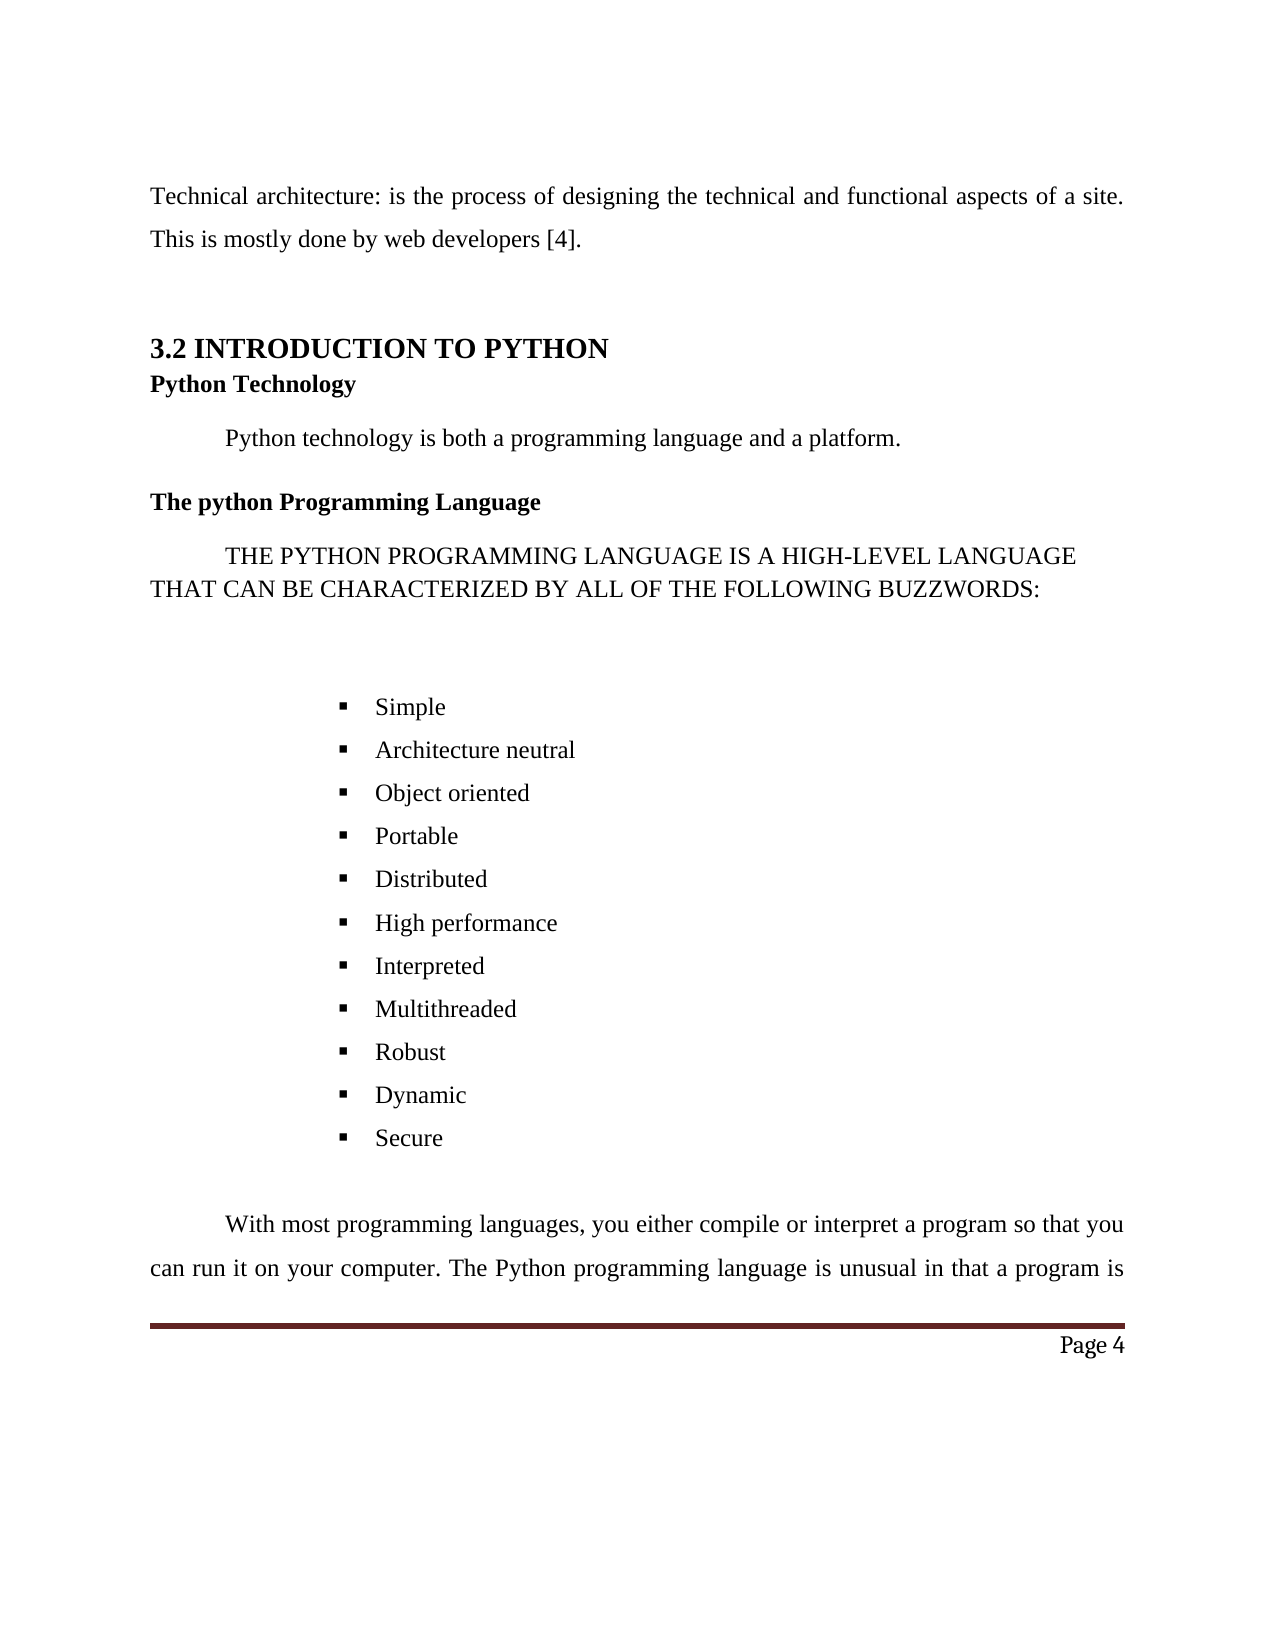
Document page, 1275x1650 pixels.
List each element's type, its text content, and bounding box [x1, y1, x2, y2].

list High performance [337, 908, 1125, 936]
list Simple [337, 692, 1125, 721]
text Python technology is both a programming language and a platform. [225, 423, 1125, 452]
list Robust [337, 1037, 1125, 1066]
list Secure [337, 1123, 1125, 1152]
text The python Programming Language [150, 487, 1125, 516]
list Portable [337, 821, 1125, 850]
list Distributed [337, 864, 1125, 893]
subtitle 3.2 Introduction to PYTHON [150, 331, 1125, 364]
text Python Technology [150, 369, 1125, 398]
list Multithreaded [337, 994, 1125, 1023]
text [150, 1209, 1125, 1281]
list Interpreted [337, 951, 1125, 979]
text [150, 181, 1125, 253]
text THE PYTHON PROGRAMMING LANGUAGE IS A HIGH-LEVEL LANGUAGE THAT CAN BE CHARACTERIZED BY ALL OF THE FOLLOWING BUZZWORDS: [150, 541, 1125, 603]
list Object oriented [337, 778, 1125, 807]
list Architecture neutral [337, 735, 1125, 764]
list Dynamic [337, 1080, 1125, 1109]
